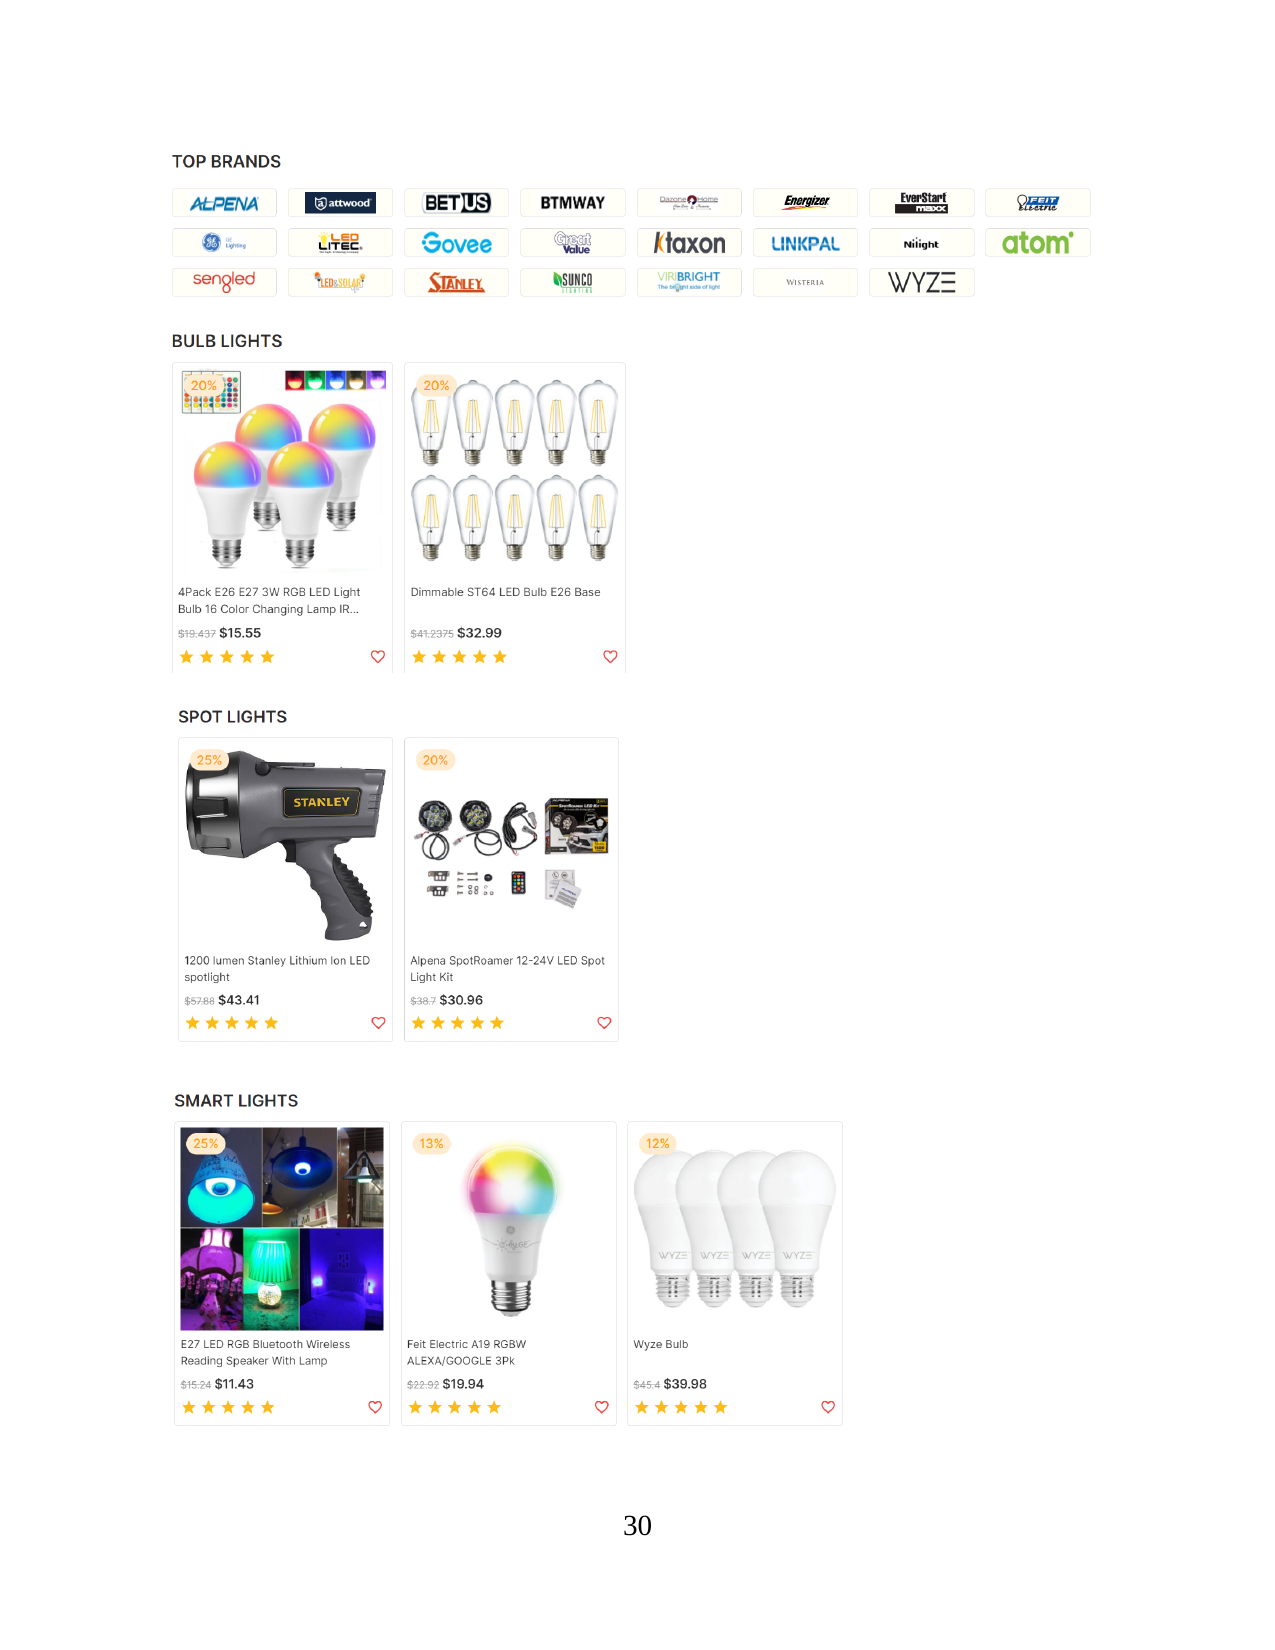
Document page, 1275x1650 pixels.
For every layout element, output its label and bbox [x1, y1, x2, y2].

picture [150, 691, 1125, 1059]
picture [150, 1061, 1125, 1444]
picture [150, 150, 1125, 673]
